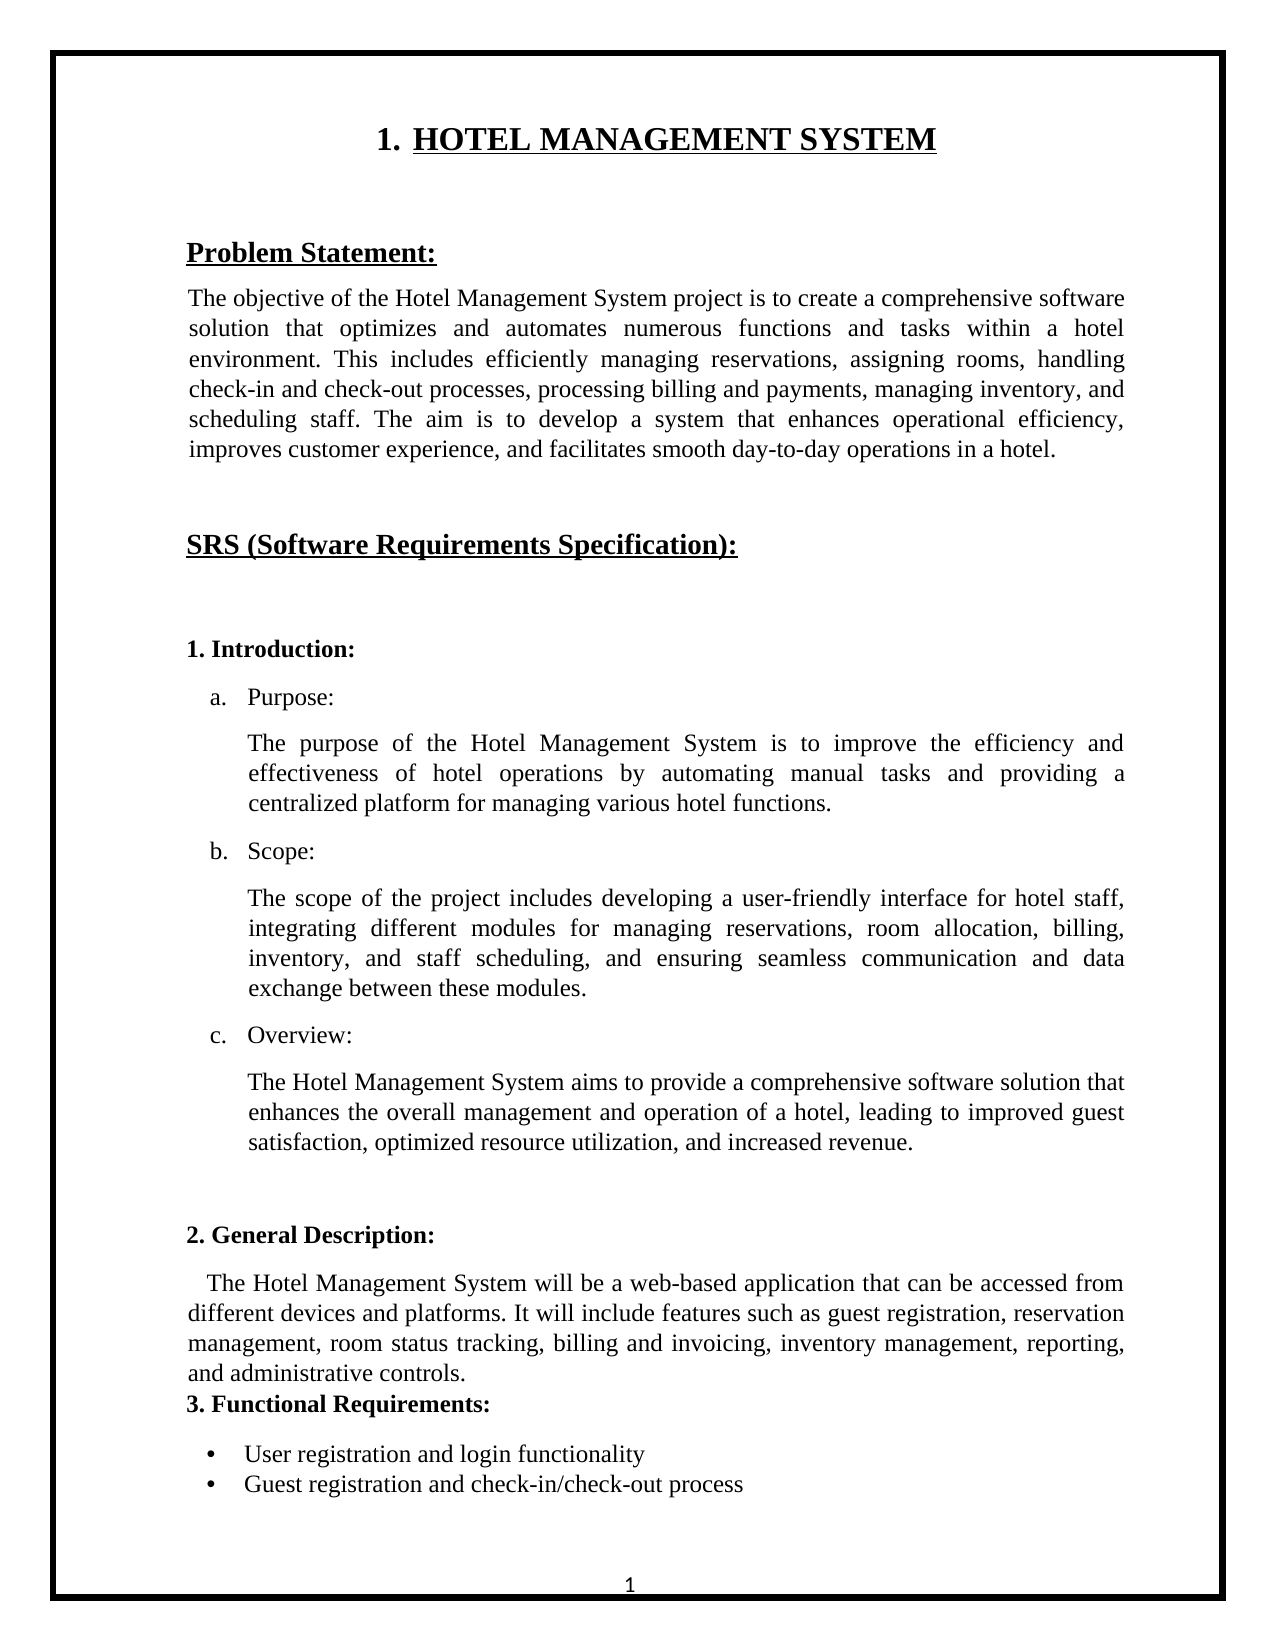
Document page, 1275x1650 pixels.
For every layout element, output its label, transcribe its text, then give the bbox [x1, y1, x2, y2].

text SRS (Software Requirements Specification): [186, 527, 1126, 560]
text The objective of the Hotel Management System project is to create a comprehensive software solution that optimizes and automates numerous functions and tasks within a hotel environment. This includes efficiently managing reservations, assigning rooms, handling check-in and check-out processes, processing billing and payments, managing inventory, and scheduling staff. The aim is to develop a system that enhances operational efficiency, improves customer experience, and facilitates smooth day-to-day operations in a hotel. [188, 283, 1126, 463]
text The Hotel Management System aims to provide a comprehensive software solution that enhances the overall management and operation of a hotel, leading to improved guest satisfaction, optimized resource utilization, and increased revenue. [247, 1067, 1126, 1156]
list Introduction: [186, 634, 1126, 663]
list General Description: [186, 1220, 1126, 1249]
text The purpose of the Hotel Management System is to improve the efficiency and effectiveness of hotel operations by automating manual tasks and providing a centralized platform for managing various hotel functions. [247, 728, 1126, 817]
list Guest registration and check-in/check-out process [206, 1469, 1126, 1498]
text The scope of the project includes developing a user-friendly interface for hotel staff, integrating different modules for managing reservations, room allocation, billing, inventory, and staff scheduling, and ensuring seamless communication and data exchange between these modules. [247, 883, 1126, 1002]
list Purpose: [209, 682, 1126, 711]
list Functional Requirements: [186, 1389, 1126, 1418]
text The Hotel Management System will be a web-based application that can be accessed from different devices and platforms. It will include features such as guest registration, reservation management, room status tracking, billing and invoicing, inventory management, reporting, and administrative controls. [188, 1268, 1126, 1387]
list Scope: [209, 836, 1126, 864]
text Problem Statement: [186, 235, 1126, 269]
subtitle HOTEL MANAGEMENT SYSTEM [376, 119, 1126, 158]
list User registration and login functionality [206, 1438, 1126, 1467]
list Overview: [209, 1020, 1126, 1048]
